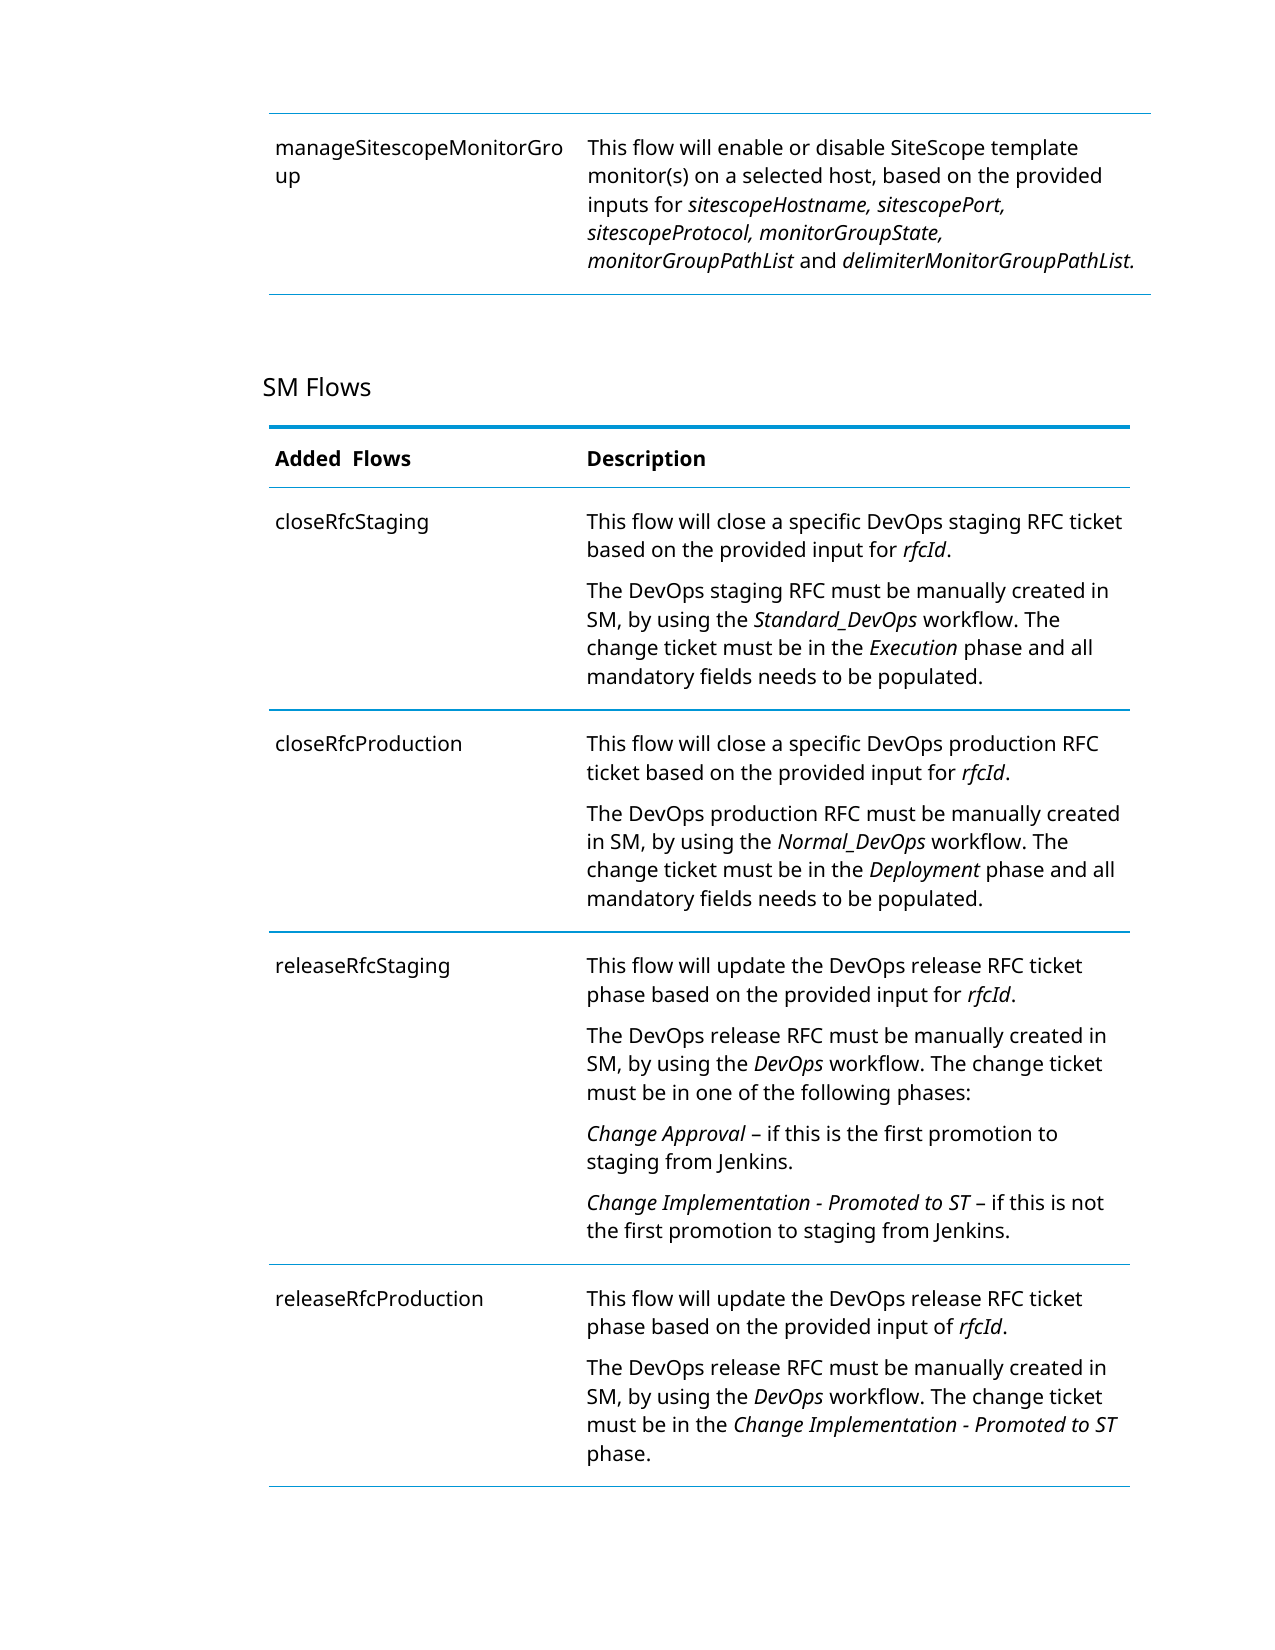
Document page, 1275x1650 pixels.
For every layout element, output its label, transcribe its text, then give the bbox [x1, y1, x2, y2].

table_cell This flow will close a specific DevOps production RFC ticket based on the provided input for rfcId. The DevOps production RFC must be manually created in SM, by using the Normal_DevOps workflow. The change ticket must be in the Deployment phase and all mandatory fields needs to be populated. [580, 711, 1130, 931]
table_cell closeRfcProduction [269, 711, 580, 931]
table_cell This flow will update the DevOps release RFC ticket phase based on the provided input of rfcId. The DevOps release RFC must be manually created in SM, by using the DevOps workflow. The change ticket must be in the Change Implementation - Promoted to ST phase. [580, 1265, 1130, 1486]
table_header Description [580, 429, 1130, 487]
table_cell This flow will update the DevOps release RFC ticket phase based on the provided input for rfcId. The DevOps release RFC must be manually created in SM, by using the DevOps workflow. The change ticket must be in one of the following phases: Change Approval – if this is the first promotion to staging from Jenkins. Change Implementation - Promoted to ST – if this is not the first promotion to staging from Jenkins. [580, 933, 1130, 1264]
table_header Added Flows [269, 429, 580, 487]
table_cell This flow will close a specific DevOps staging RFC ticket based on the provided input for rfcId. The DevOps staging RFC must be manually created in SM, by using the Standard_DevOps workflow. The change ticket must be in the Execution phase and all mandatory fields needs to be populated. [580, 488, 1130, 709]
table_cell This flow will enable or disable SiteScope template monitor(s) on a selected host, based on the provided inputs for sitescopeHostname, sitescopePort, sitescopeProtocol, monitorGroupState, monitorGroupPathList and delimiterMonitorGroupPathList. [581, 114, 1151, 294]
table_cell releaseRfcStaging [269, 933, 580, 1264]
text SM Flows [225, 369, 1162, 404]
table_cell releaseRfcProduction [269, 1265, 580, 1486]
table_cell manageSitescopeMonitorGroup [269, 114, 581, 294]
table_cell closeRfcStaging [269, 488, 580, 709]
